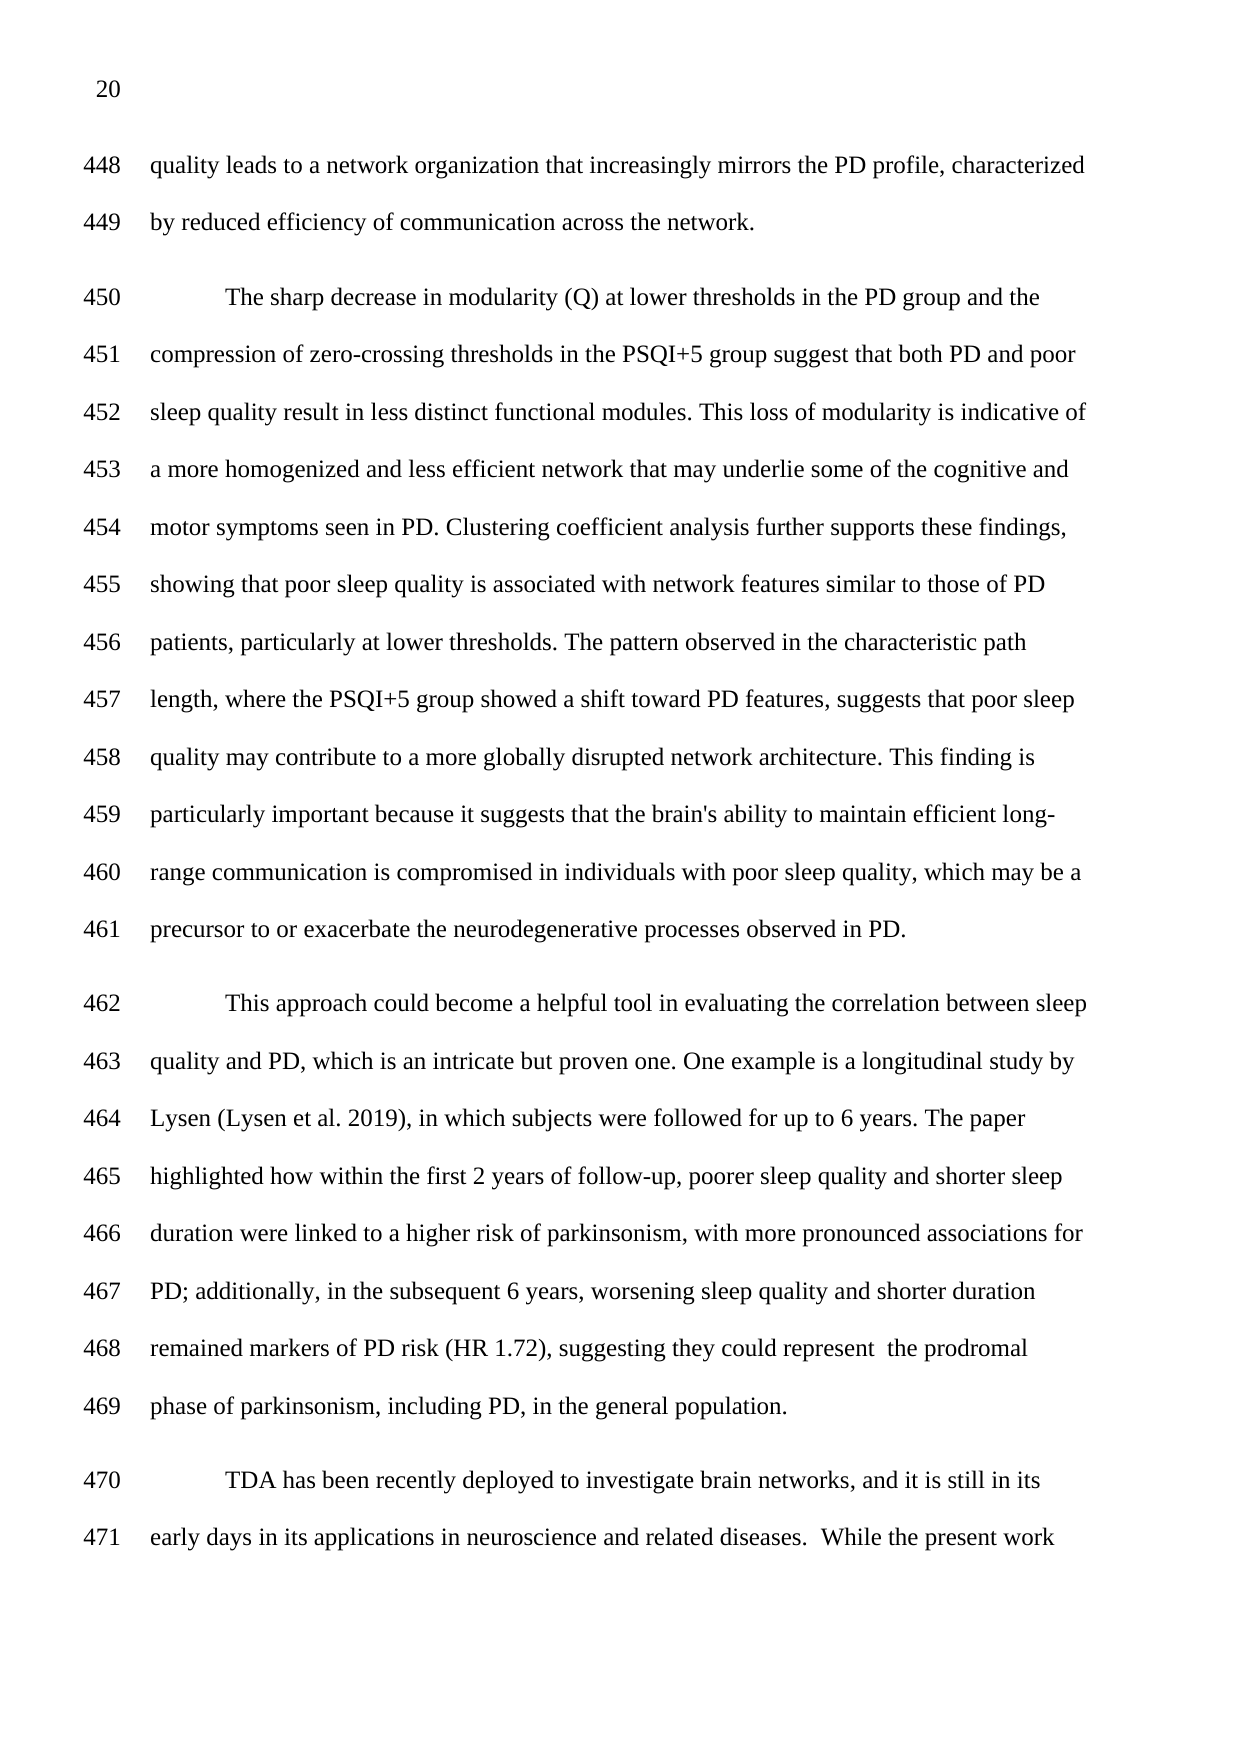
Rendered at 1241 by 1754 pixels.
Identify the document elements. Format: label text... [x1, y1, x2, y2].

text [150, 150, 1090, 236]
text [150, 1465, 1090, 1551]
text The sharp decrease in modularity (Q) at lower thresholds in the PD group and the compression of zero-crossing thresholds in the PSQI+5 group suggest that both PD and poor sleep quality result in less distinct functional modules. This loss of modularity is indicative of a more homogenized and less efficient network that may underlie some of the cognitive and motor symptoms seen in PD. Clustering coefficient analysis further supports these findings, showing that poor sleep quality is associated with network features similar to those of PD patients, particularly at lower thresholds. The pattern observed in the characteristic path length, where the PSQI+5 group showed a shift toward PD features, suggests that poor sleep quality may contribute to a more globally disrupted network architecture. This finding is particularly important because it suggests that the brain's ability to maintain efficient long-range communication is compromised in individuals with poor sleep quality, which may be a precursor to or exacerbate the neurodegenerative processes observed in PD. [150, 282, 1090, 943]
text This approach could become a helpful tool in evaluating the correlation between sleep quality and PD, which is an intricate but proven one. One example is a longitudinal study by Lysen (Lysen et al. 2019), in which subjects were followed for up to 6 years. The paper highlighted how within the first 2 years of follow-up, poorer sleep quality and shorter sleep duration were linked to a higher risk of parkinsonism, with more pronounced associations for PD; additionally, in the subsequent 6 years, worsening sleep quality and shorter duration remained markers of PD risk (HR 1.72), suggesting they could represent the prodromal phase of parkinsonism, including PD, in the general population. [150, 988, 1090, 1419]
